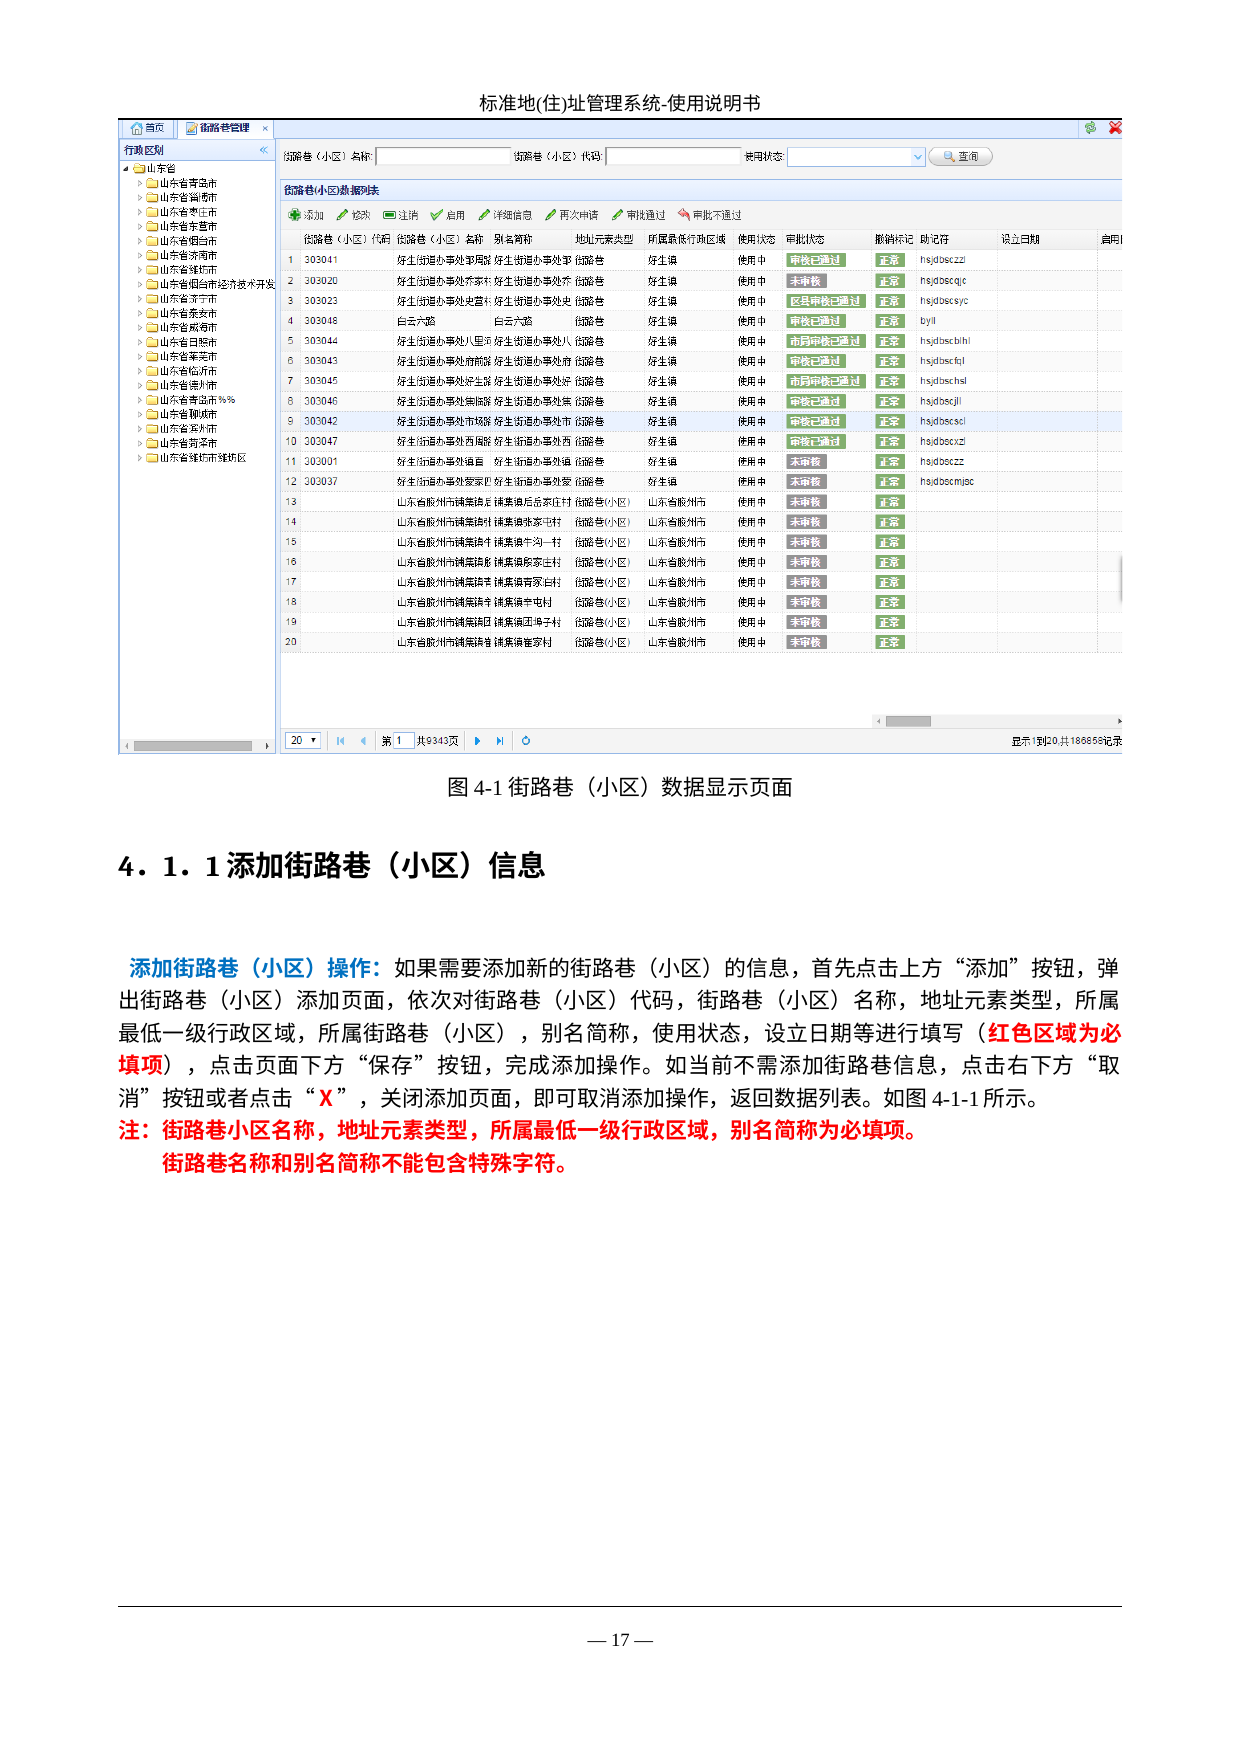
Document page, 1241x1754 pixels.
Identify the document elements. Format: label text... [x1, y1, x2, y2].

text 注：街路巷小区名称，地址元素类型，所属最低一级行政区域，别名简称为必填项。 [118, 1113, 1122, 1145]
text 添加街路巷（小区）操作：如果需要添加新的街路巷（小区）的信息，首先点击上方“添加”按钮，弹出街路巷（小区）添加页面，依次对街路巷（小区）代码，街路巷（小区）名称，地址元素类型，所属最低一级行政区域，所属街路巷（小区），别名简称，使用状态，设立日期等进行填写（红色区域为必填项），点击页面下方“保存”按钮，完成添加操作。如当前不需添加街路巷信息，点击右下方“取消”按钮或者点击“Ⅹ”，关闭添加页面，即可取消添加操作，返回数据列表。如图4-1-1所示。 [118, 950, 1122, 1113]
subtitle 4．1．1 添加街路巷（小区）信息 [118, 831, 1122, 896]
text 街路巷名称和别名简称不能包含特殊字符。 [118, 1145, 1122, 1178]
text 图4-1 街路巷（小区）数据显示页面 [118, 769, 1122, 802]
picture [118, 120, 1123, 755]
